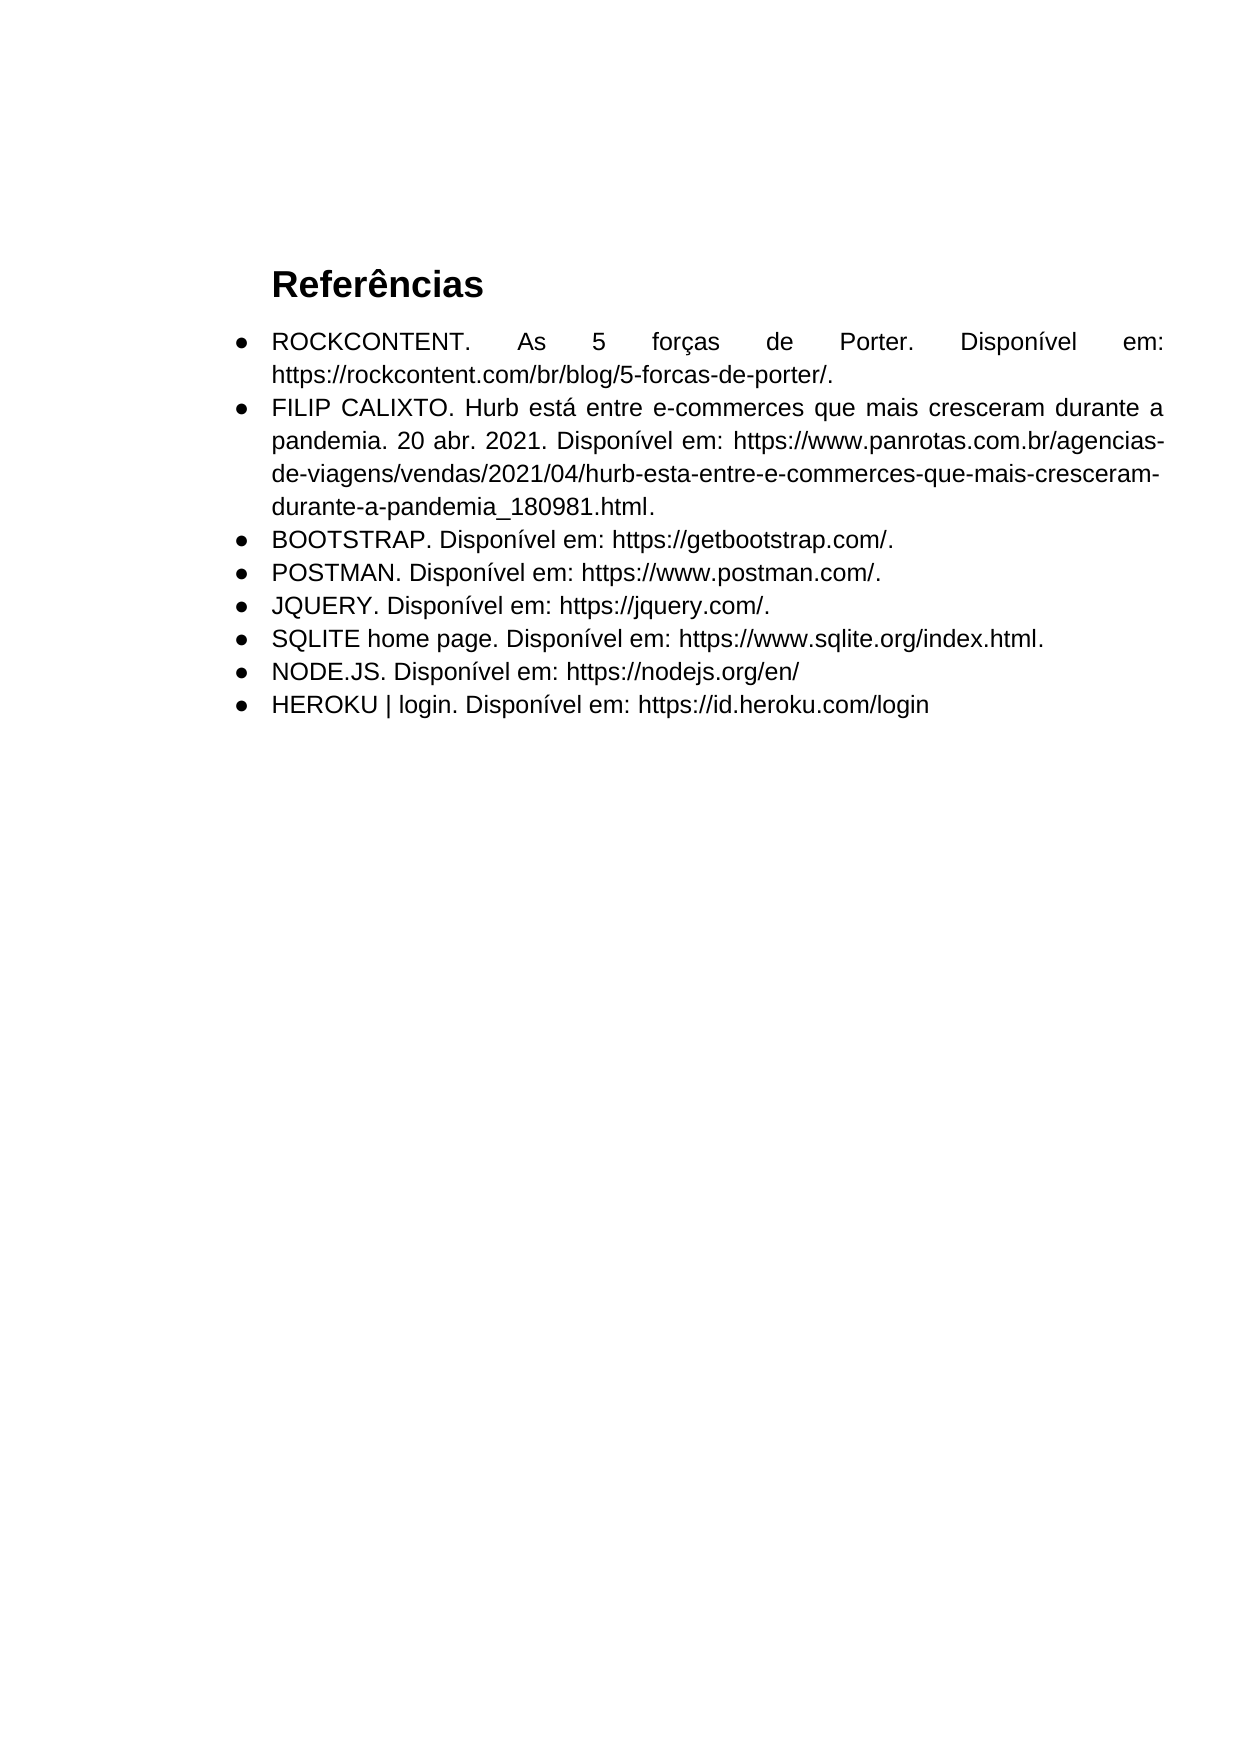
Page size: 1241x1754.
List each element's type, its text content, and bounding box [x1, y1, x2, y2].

list BOOTSTRAP. Disponível em: https://getbootstrap.com/. [234, 525, 1165, 554]
list JQUERY. Disponível em: https://jquery.com/. [234, 591, 1165, 620]
list SQLITE home page. Disponível em: https://www.sqlite.org/index.html. [234, 624, 1165, 653]
subtitle Referências [196, 262, 1165, 306]
list POSTMAN. Disponível em: https://www.postman.com/. [234, 558, 1165, 587]
list FILIP CALIXTO. Hurb está entre e-commerces que mais cresceram durante a pandemia. 20 abr. 2021. Disponível em: https://www.panrotas.com.br/agencias-de-viagens/vendas/2021/04/hurb-esta-entre-e-commerces-que-mais-cresceram-durante-a-pandemia_180981.html. [234, 393, 1165, 521]
list NODE.JS. Disponível em: https://nodejs.org/en/ [234, 657, 1165, 686]
list HEROKU | login. Disponível em: https://id.heroku.com/login [234, 690, 1165, 719]
list ROCKCONTENT. As 5 forças de Porter. Disponível em: https://rockcontent.com/br/blog/5-forcas-de-porter/. [234, 327, 1165, 389]
